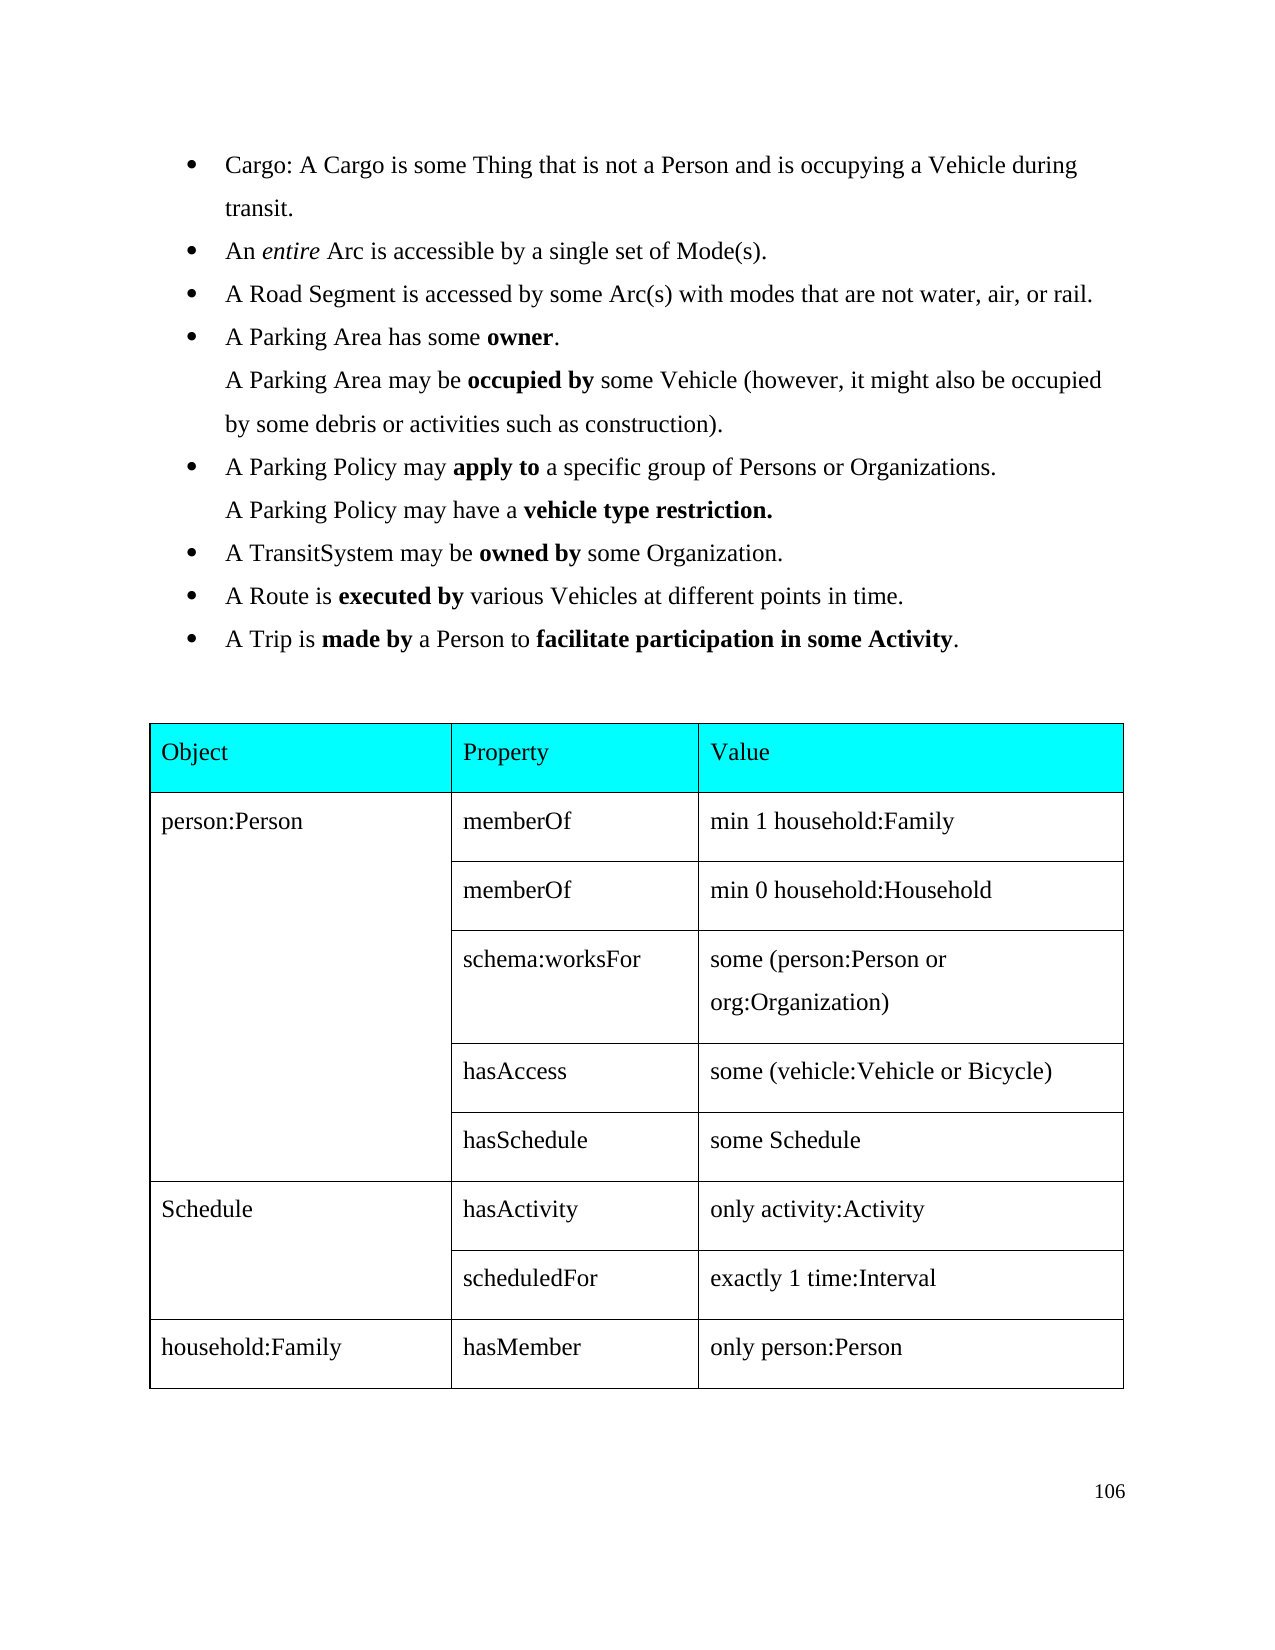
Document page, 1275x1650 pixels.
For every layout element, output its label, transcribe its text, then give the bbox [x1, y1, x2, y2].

list A Route is executed by various Vehicles at different points in time. [187, 581, 1125, 610]
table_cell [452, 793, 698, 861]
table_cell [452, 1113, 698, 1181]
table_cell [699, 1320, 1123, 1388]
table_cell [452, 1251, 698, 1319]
list An entire Arc is accessible by a single set of Mode(s). [187, 236, 1125, 265]
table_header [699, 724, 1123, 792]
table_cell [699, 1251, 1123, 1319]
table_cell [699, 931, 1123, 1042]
list A Road Segment is accessed by some Arc(s) with modes that are not water, air, or rail. [187, 279, 1125, 308]
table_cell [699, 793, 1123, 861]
list A TransitSystem may be owned by some Organization. [187, 538, 1125, 567]
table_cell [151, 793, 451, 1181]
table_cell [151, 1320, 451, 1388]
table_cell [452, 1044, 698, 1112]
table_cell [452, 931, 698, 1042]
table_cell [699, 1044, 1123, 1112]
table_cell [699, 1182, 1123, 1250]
list A Parking Area has some owner. A Parking Area may be occupied by some Vehicle (however, it might also be occupied by some debris or activities such as construction). [187, 322, 1125, 437]
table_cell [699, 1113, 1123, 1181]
list A Parking Policy may apply to a specific group of Persons or Organizations. A Parking Policy may have a vehicle type restriction. [187, 452, 1125, 524]
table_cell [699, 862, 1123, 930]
list A Trip is made by a Person to facilitate participation in some Activity. [187, 624, 1125, 696]
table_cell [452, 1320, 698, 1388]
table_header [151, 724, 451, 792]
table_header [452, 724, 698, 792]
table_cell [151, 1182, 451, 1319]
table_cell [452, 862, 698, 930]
list Cargo: A Cargo is some Thing that is not a Person and is occupying a Vehicle during transit. [187, 150, 1125, 222]
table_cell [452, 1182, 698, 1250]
